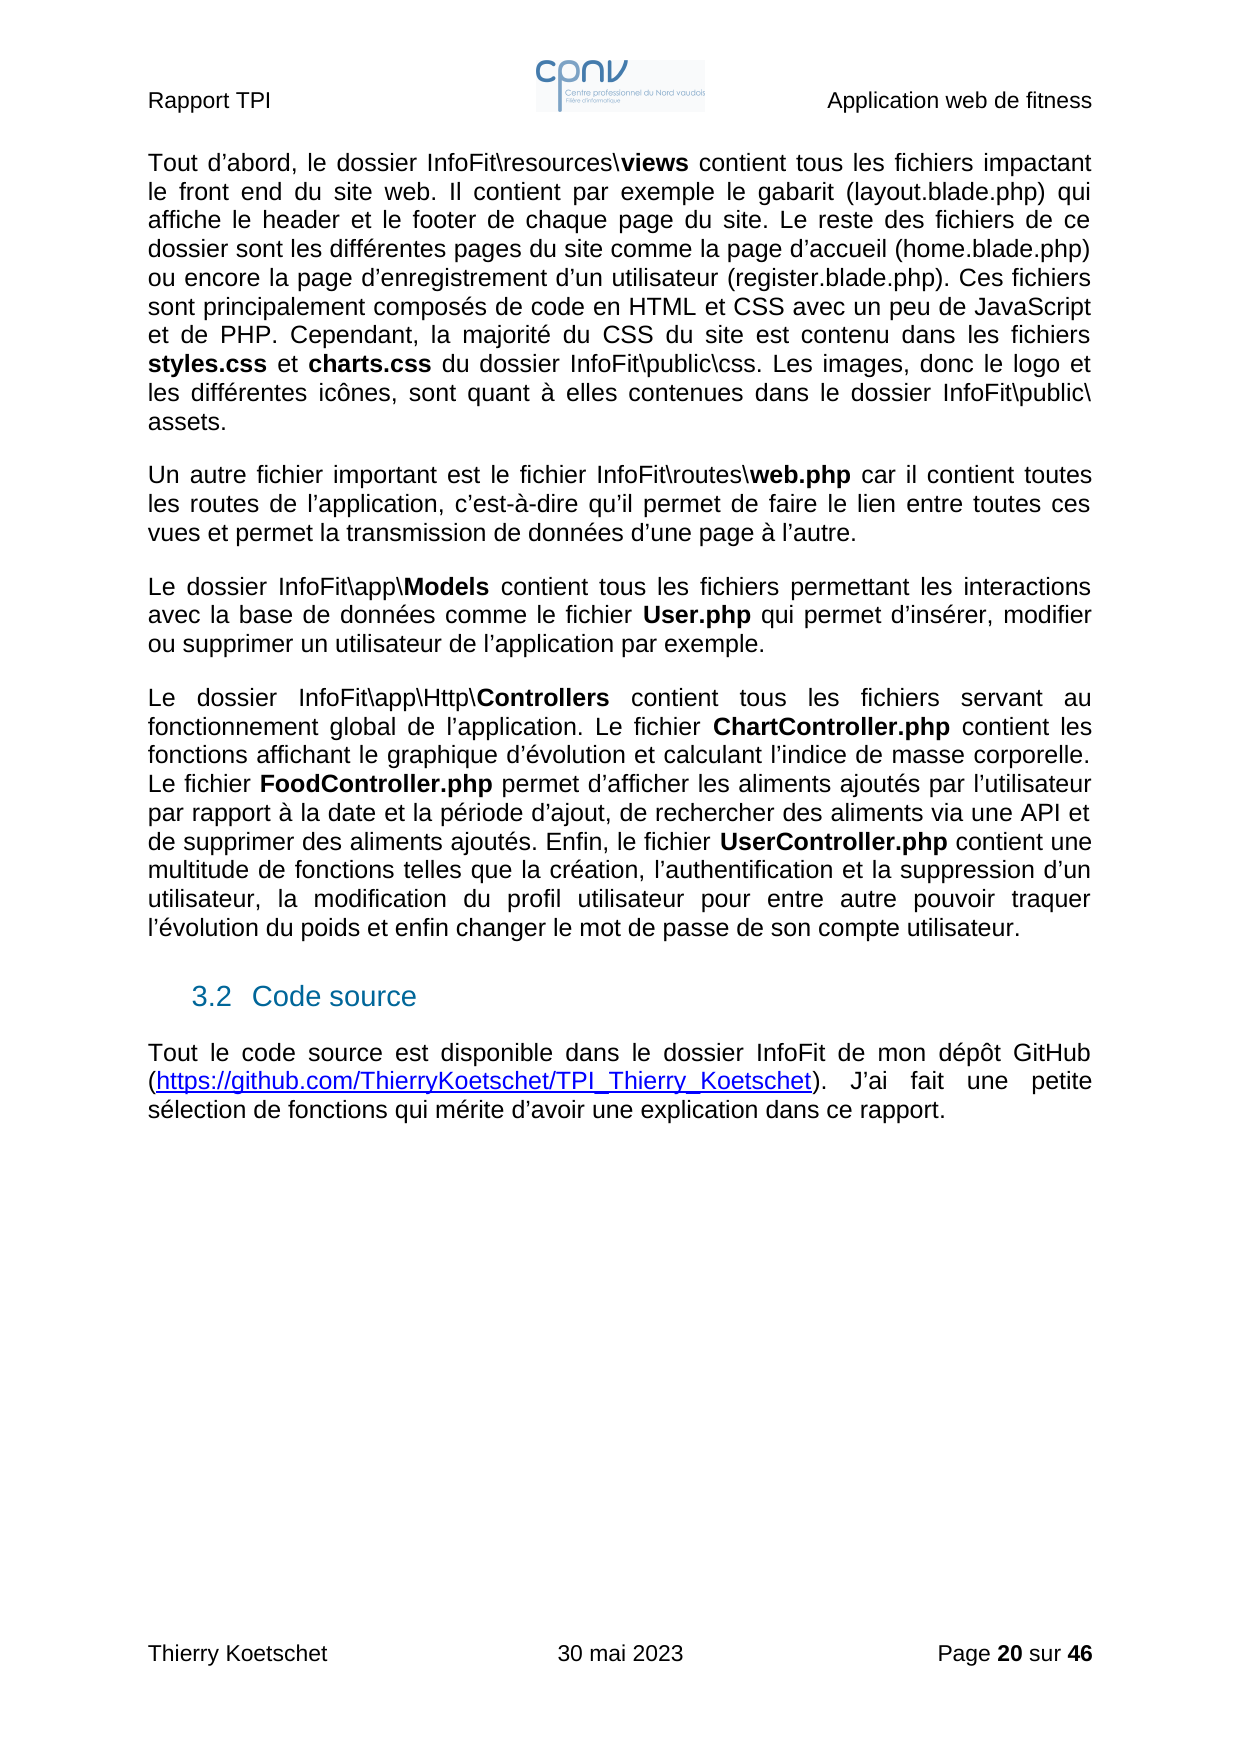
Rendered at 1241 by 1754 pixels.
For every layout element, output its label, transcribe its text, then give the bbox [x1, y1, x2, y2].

text Un autre fichier important est le fichier InfoFit\routes\web.php car il contient toutes les routes de l’application, c’est-à-dire qu’il permet de faire le lien entre toutes ces vues et permet la transmission de données d’une page à l’autre. [148, 460, 1092, 546]
text Le dossier InfoFit\app\Models contient tous les fichiers permettant les interactions avec la base de données comme le fichier User.php qui permet d’insérer, modifier ou supprimer un utilisateur de l’application par exemple. [148, 571, 1092, 658]
text Le dossier InfoFit\app\Http\Controllers contient tous les fichiers servant au fonctionnement global de l’application. Le fichier ChartController.php contient les fonctions affichant le graphique d’évolution et calculant l’indice de masse corporelle. Le fichier FoodController.php permet d’afficher les aliments ajoutés par l’utilisateur par rapport à la date et la période d’ajout, de rechercher des aliments via une API et de supprimer des aliments ajoutés. Enfin, le fichier UserController.php contient une multitude de fonctions telles que la création, l’authentification et la suppression d’un utilisateur, la modification du profil utilisateur pour entre autre pouvoir traquer l’évolution du poids et enfin changer le mot de passe de son compte utilisateur. [148, 683, 1092, 941]
text Tout d’abord, le dossier InfoFit\resources\views contient tous les fichiers impactant le front end du site web. Il contient par exemple le gabarit (layout.blade.php) qui affiche le header et le footer de chaque page du site. Le reste des fichiers de ce dossier sont les différentes pages du site comme la page d’accueil (home.blade.php) ou encore la page d’enregistrement d’un utilisateur (register.blade.php). Ces fichiers sont principalement composés de code en HTML et CSS avec un peu de JavaScript et de PHP. Cependant, la majorité du CSS du site est contenu dans les fichiers styles.css et charts.css du dossier InfoFit\public\css. Les images, donc le logo et les différentes icônes, sont quant à elles contenues dans le dossier InfoFit\public\assets. [148, 148, 1092, 435]
text Tout le code source est disponible dans le dossier InfoFit de mon dépôt GitHub (https://github.com/ThierryKoetschet/TPI_Thierry_Koetschet). J’ai fait une petite sélection de fonctions qui mérite d’avoir une explication dans ce rapport. [148, 1037, 1092, 1124]
subtitle Code source [191, 979, 1092, 1012]
